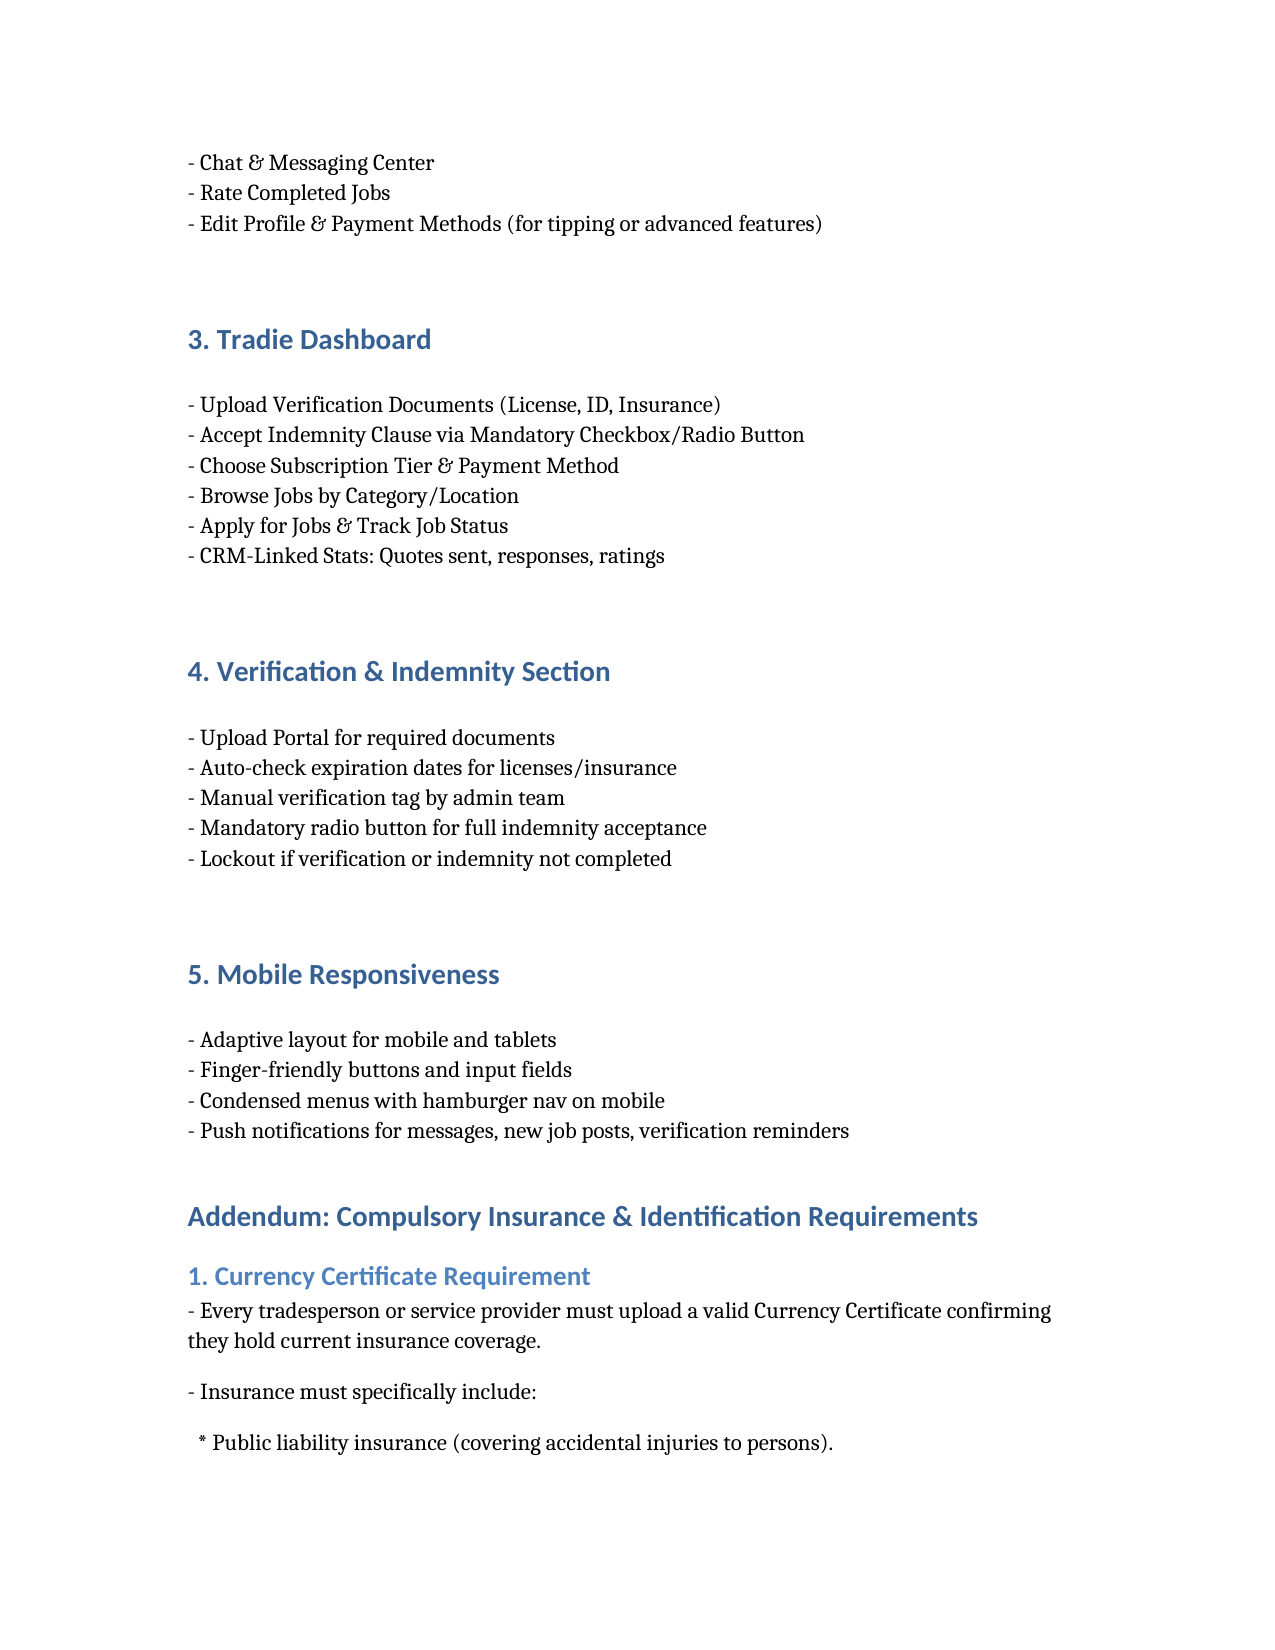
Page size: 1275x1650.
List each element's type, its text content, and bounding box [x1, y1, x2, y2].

text - Insurance must specifically include: [187, 1379, 1087, 1405]
subtitle Addendum: Compulsory Insurance & Identification Requirements [187, 1198, 1087, 1233]
text - Upload Portal for required documents - Auto-check expiration dates for licenses/insurance - Manual verification tag by admin team - Mandatory radio button for full indemnity acceptance - Lockout if verification or indemnity not completed [187, 694, 1087, 902]
subtitle 1. Currency Certificate Requirement [187, 1259, 1087, 1293]
text - Adaptive layout for mobile and tablets - Finger-friendly buttons and input fields - Condensed menus with hamburger nav on mobile - Push notifications for messages, new job posts, verification reminders [187, 997, 1087, 1144]
subtitle 3. Tradie Dashboard [187, 321, 1087, 356]
subtitle 4. Verification & Indemnity Section [187, 653, 1087, 689]
text * Public liability insurance (covering accidental injuries to persons). [187, 1430, 1087, 1456]
text - Upload Verification Documents (License, ID, Insurance) - Accept Indemnity Clause via Mandatory Checkbox/Radio Button - Choose Subscription Tier & Payment Method - Browse Jobs by Category/Location - Apply for Jobs & Track Job Status - CRM-Linked Stats: Quotes sent, responses, ratings [187, 362, 1087, 599]
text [187, 150, 1087, 267]
subtitle 5. Mobile Responsiveness [187, 956, 1087, 991]
text - Every tradesperson or service provider must upload a valid Currency Certificate confirming they hold current insurance coverage. [187, 1297, 1087, 1354]
